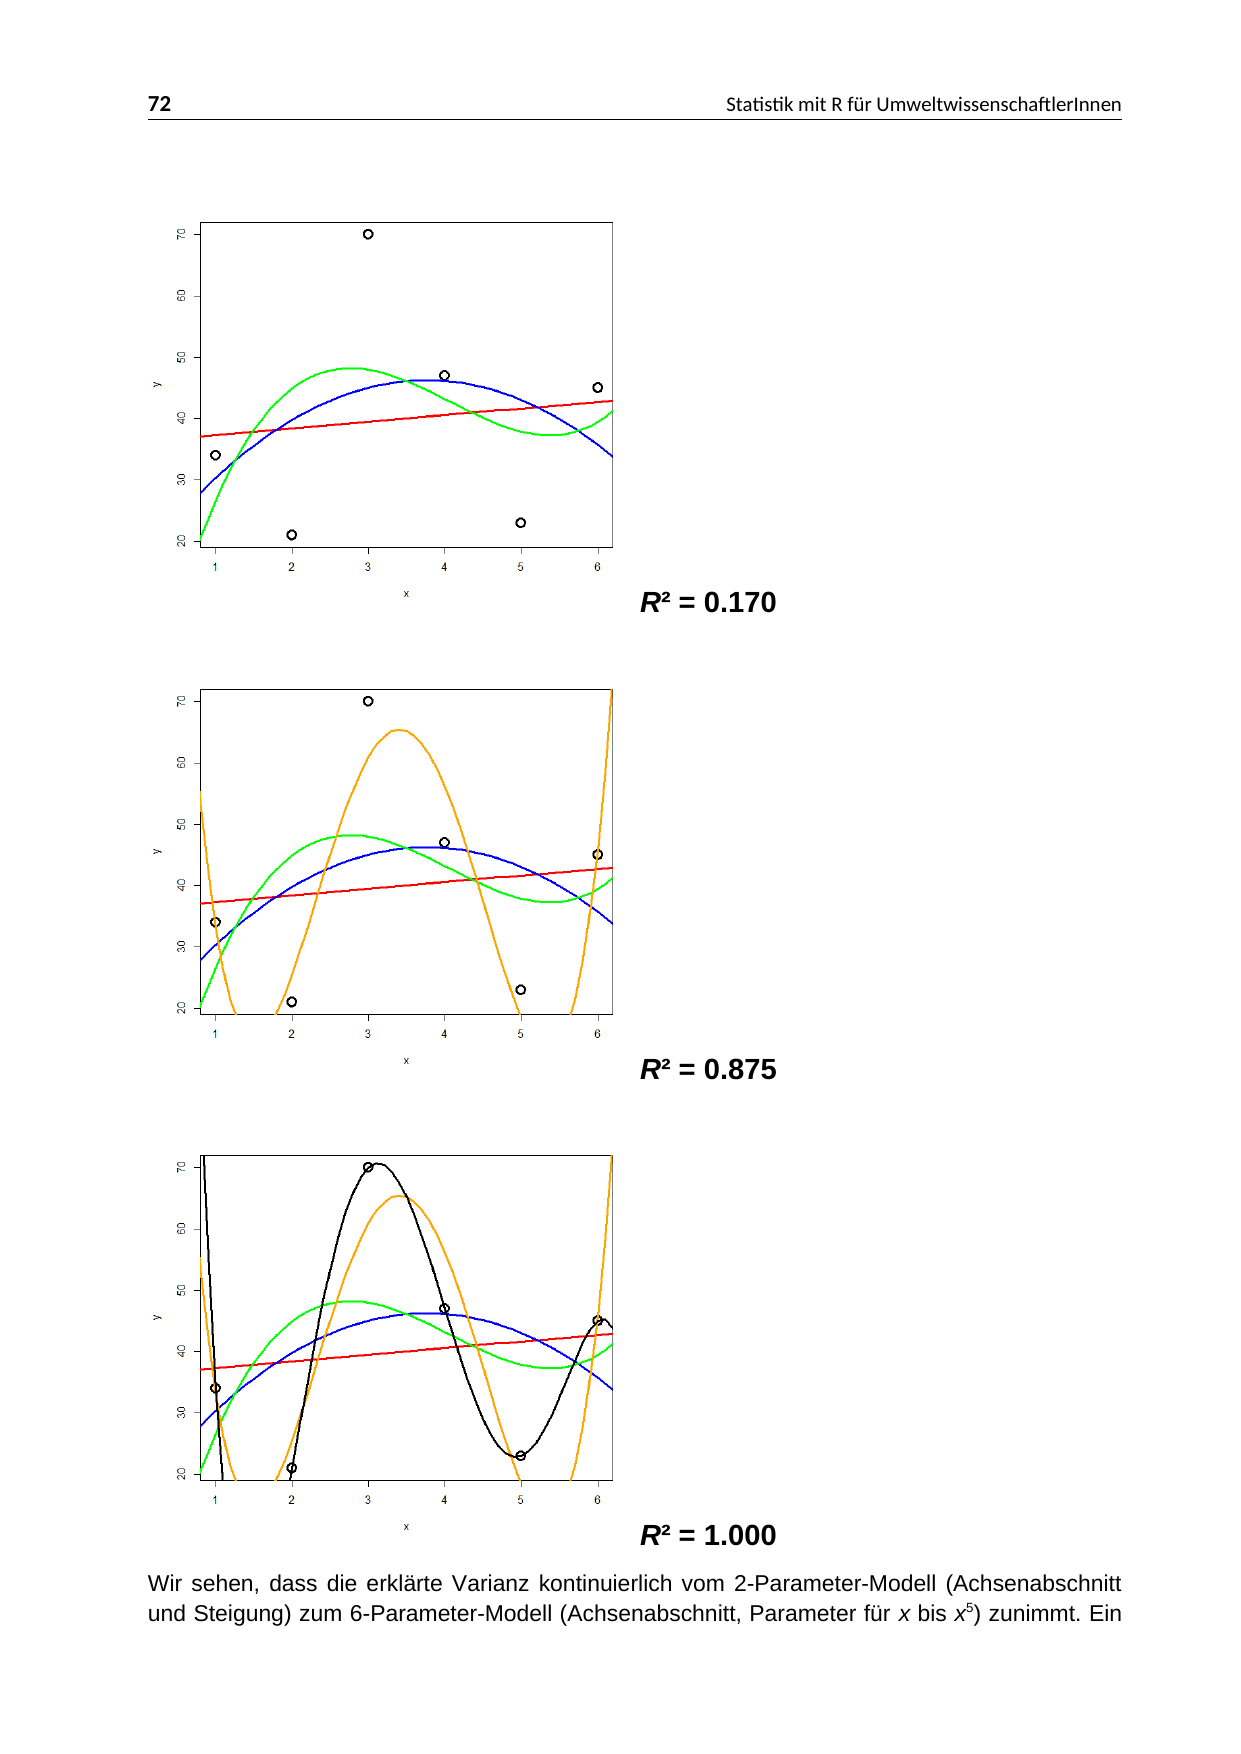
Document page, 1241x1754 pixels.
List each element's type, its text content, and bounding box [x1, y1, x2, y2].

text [148, 1569, 1122, 1626]
picture [147, 636, 640, 1080]
picture [147, 1102, 640, 1546]
picture [147, 169, 640, 613]
